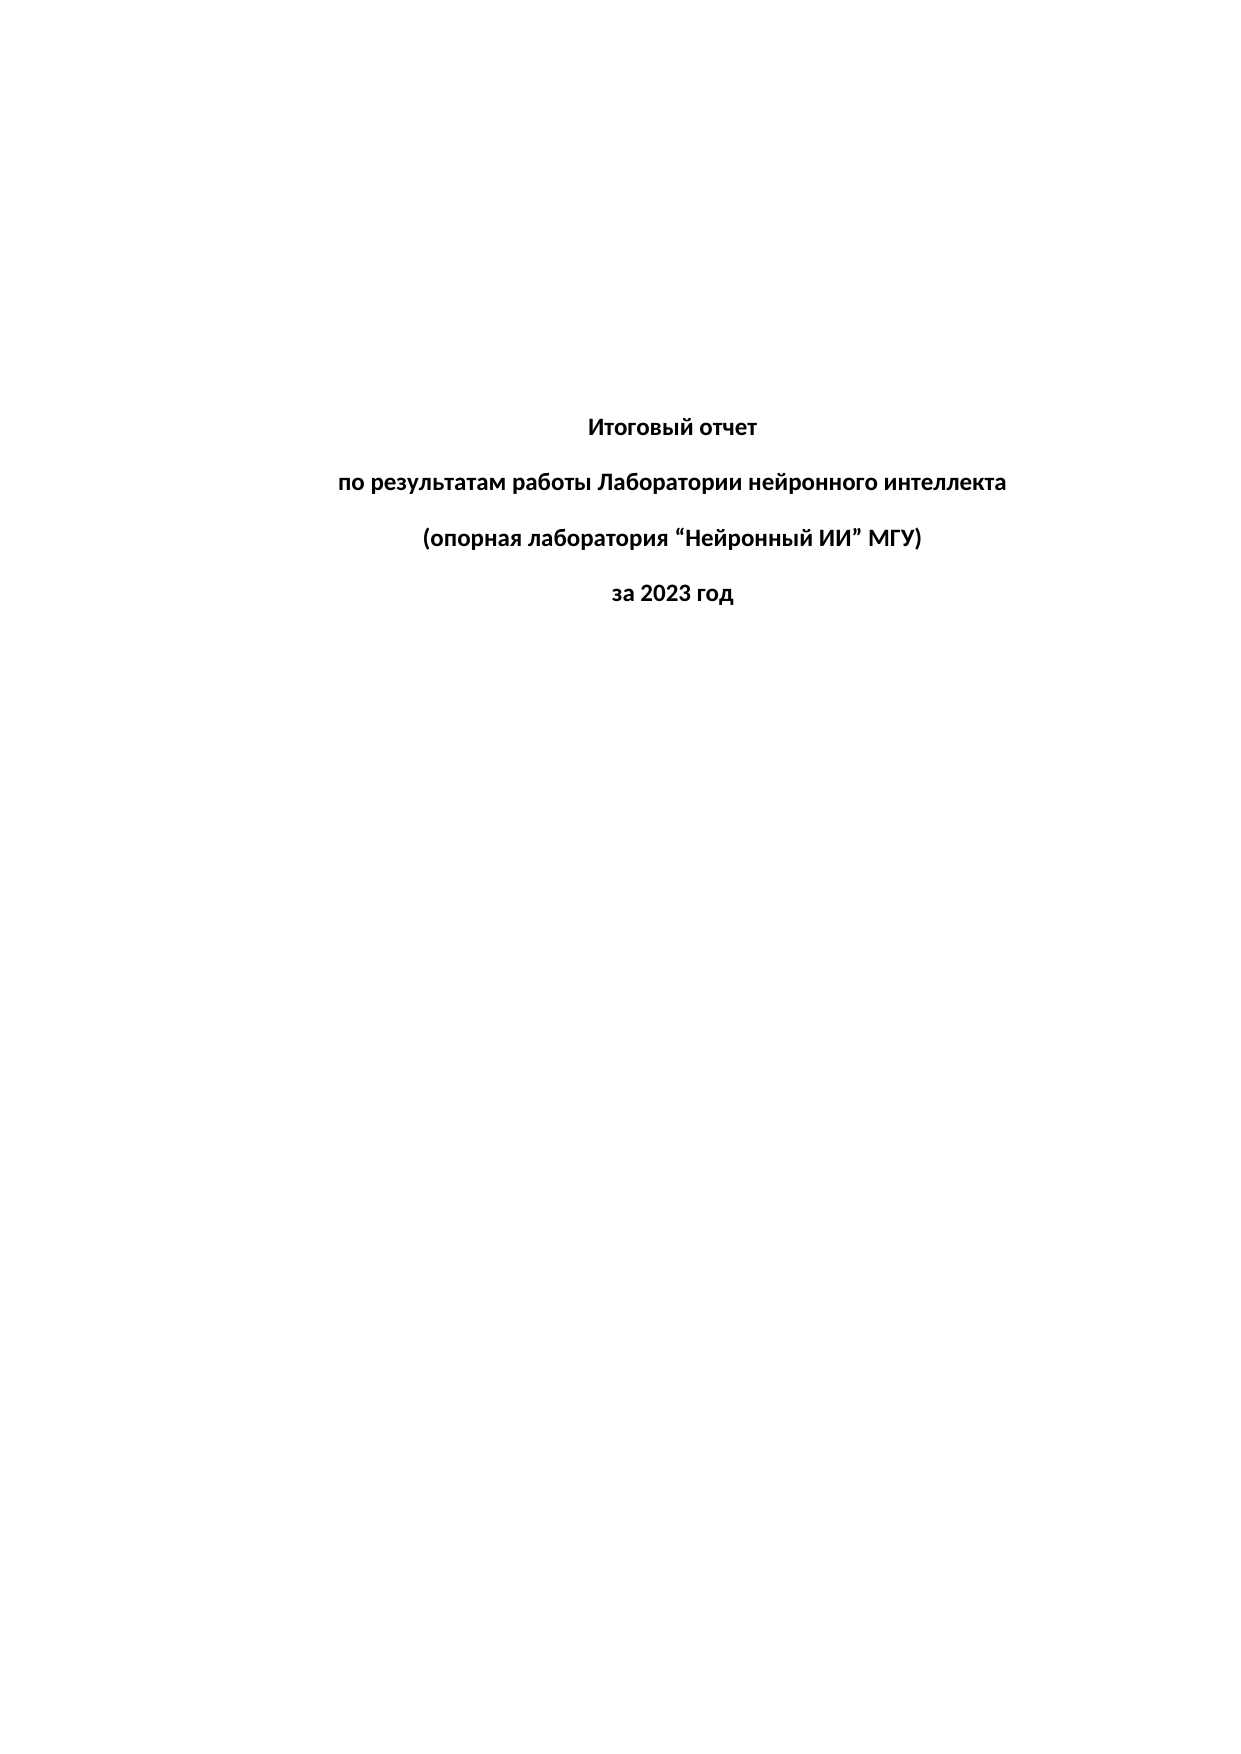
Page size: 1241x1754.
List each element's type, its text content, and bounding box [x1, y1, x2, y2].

title (опорная лаборатория “Нейронный ИИ” МГУ) [148, 522, 1153, 552]
title по результатам работы Лаборатории нейронного интеллекта [148, 466, 1153, 497]
title за 2023 год [148, 577, 1153, 608]
title Итоговый отчет [148, 411, 1153, 441]
